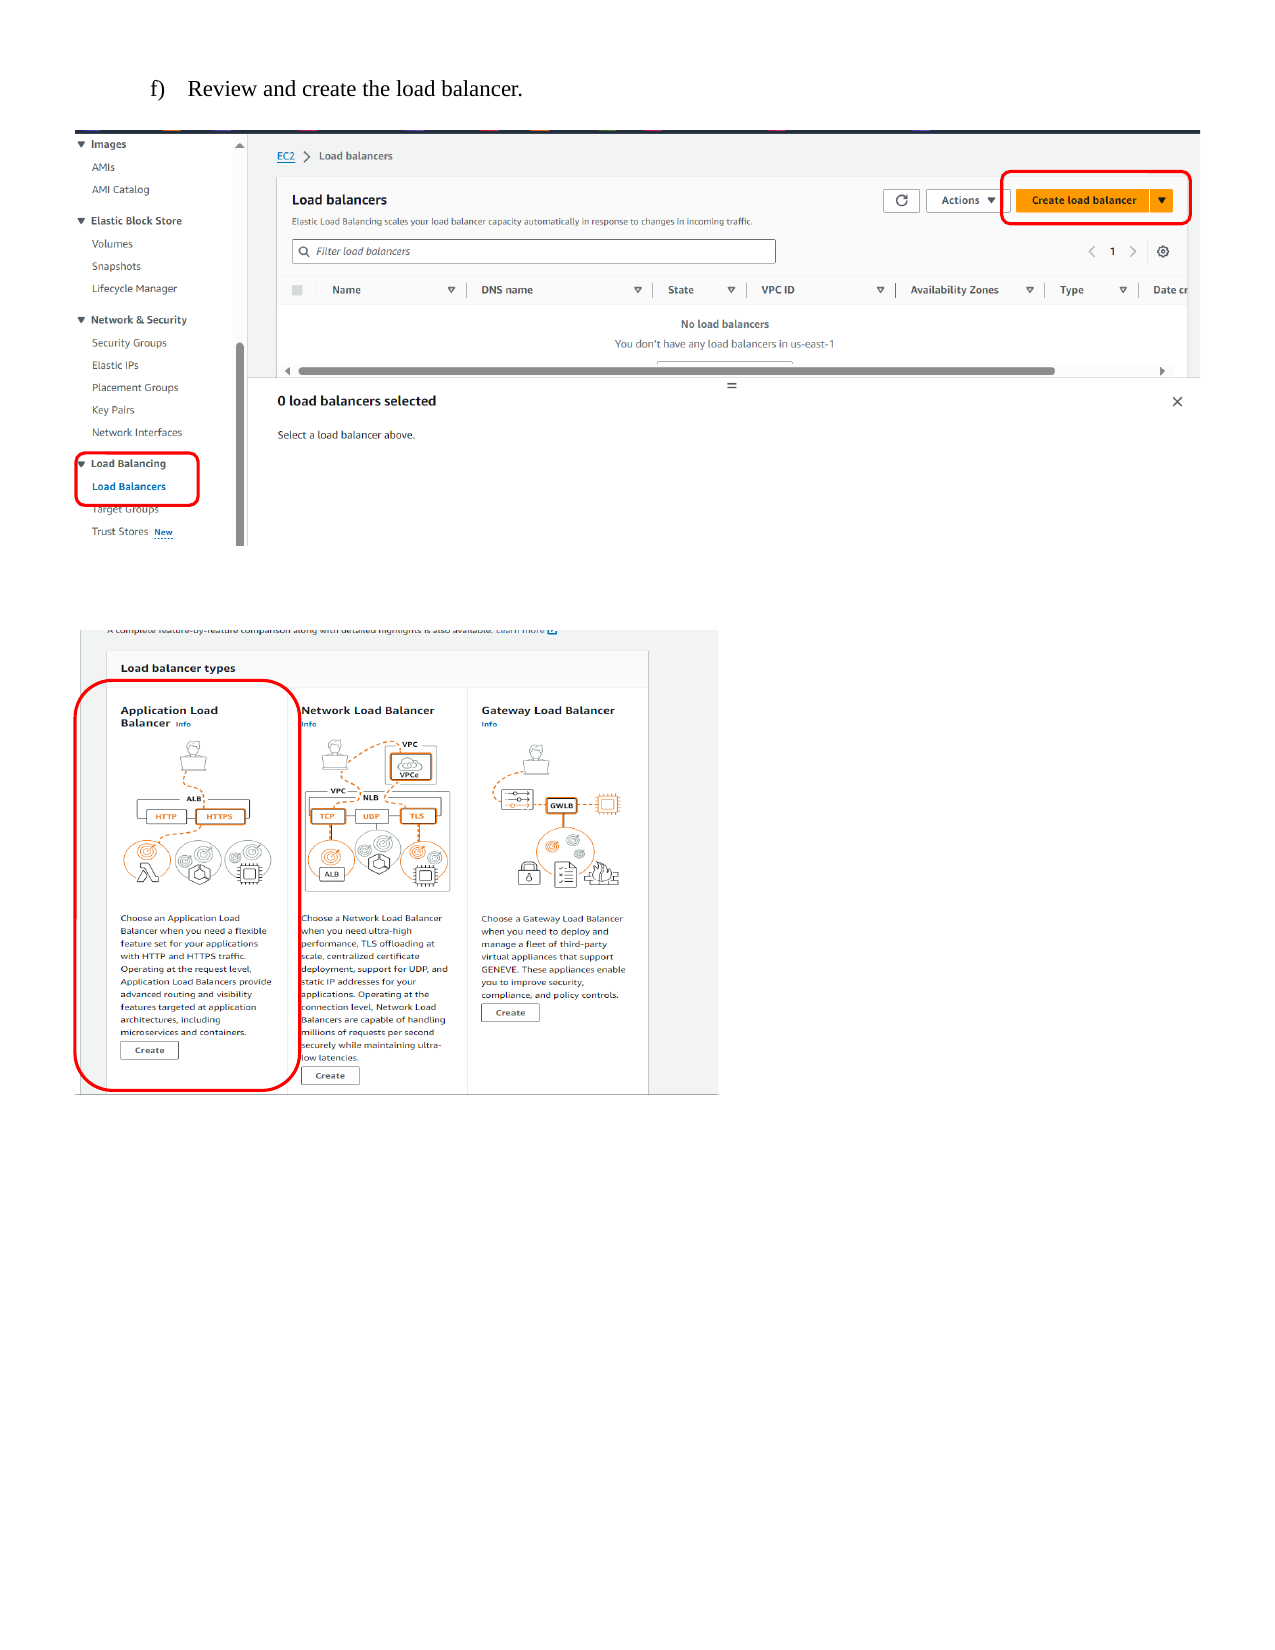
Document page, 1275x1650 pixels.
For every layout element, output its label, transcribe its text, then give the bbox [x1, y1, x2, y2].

picture [75, 130, 1200, 546]
picture [77, 682, 298, 1088]
picture [78, 455, 196, 503]
list Review and create the load balancer. [150, 75, 1200, 101]
picture [75, 630, 719, 1095]
